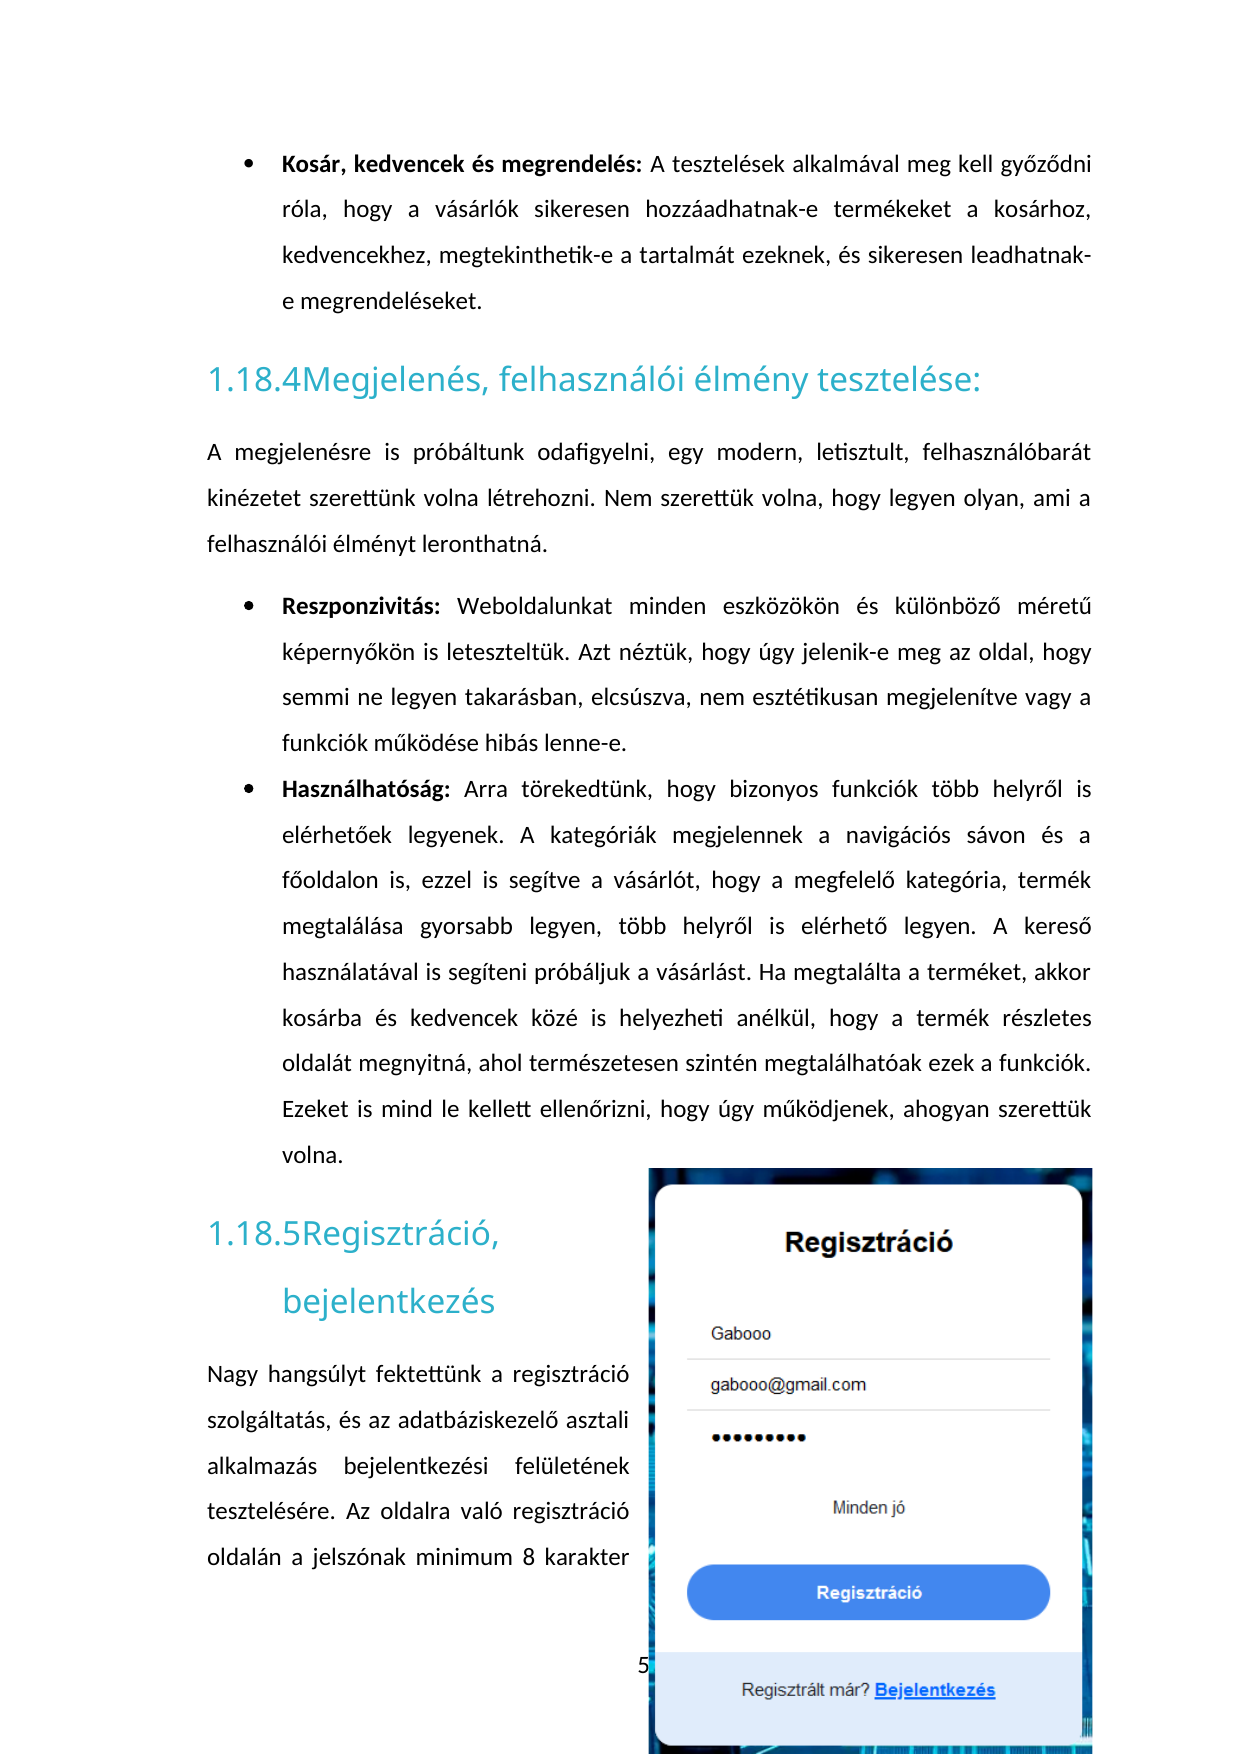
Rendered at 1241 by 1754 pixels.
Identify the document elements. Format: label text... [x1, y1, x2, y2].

picture [915, 1749, 931, 1754]
subtitle Megjelenés, felhasználói élmény tesztelése: [207, 356, 1092, 401]
picture [1078, 1750, 1093, 1754]
text A megjelenésre is próbáltunk odafigyelni, egy modern, letisztult, felhasználóbarát kinézetet szerettünk volna létrehozni. Nem szerettük volna, hogy legyen olyan, ami a felhasználói élményt leronthatná. [207, 436, 1092, 558]
picture [1012, 1749, 1024, 1754]
picture [648, 1168, 1093, 1754]
picture [982, 1749, 1002, 1754]
picture [1036, 1168, 1048, 1172]
list Használhatóság: Arra törekedtünk, hogy bizonyos funkciók több helyről is elérhetőek legyenek. A kategóriák megjelennek a navigációs sávon és a főoldalon is, ezzel is segítve a vásárlót, hogy a megfelelő kategória, termék megtalálása gyorsabb legyen, több helyről is elérhető legyen. A kereső használatával is segíteni próbáljuk a vásárlást. Ha megtalálta a terméket, akkor kosárba és kedvencek közé is helyezheti anélkül, hogy a termék részletes oldalát megnyitná, ahol természetesen szintén megtalálhatóak ezek a funkciók. Ezeket is mind le kellett ellenőrizni, hogy úgy működjenek, ahogyan szerettük volna. [244, 773, 1092, 1169]
subtitle Regisztráció, bejelentkezés [207, 1209, 648, 1323]
list Kosár, kedvencek és megrendelés: A tesztelések alkalmával meg kell győződni róla, hogy a vásárlók sikeresen hozzáadhatnak-e termékeket a kosárhoz, kedvencekhez, megtekinthetik-e a tartalmát ezeknek, és sikeresen leadhatnak-e megrendeléseket. [244, 148, 1092, 315]
picture [1085, 1579, 1093, 1586]
picture [756, 1749, 769, 1754]
list Reszponzivitás: Weboldalunkat minden eszközökön és különböző méretű képernyőkön is leteszteltük. Azt néztük, hogy úgy jelenik-e meg az oldal, hogy semmi ne legyen takarásban, elcsúszva, nem esztétikusan megjelenítve vagy a funkciók működése hibás lenne-e. [244, 590, 1092, 758]
